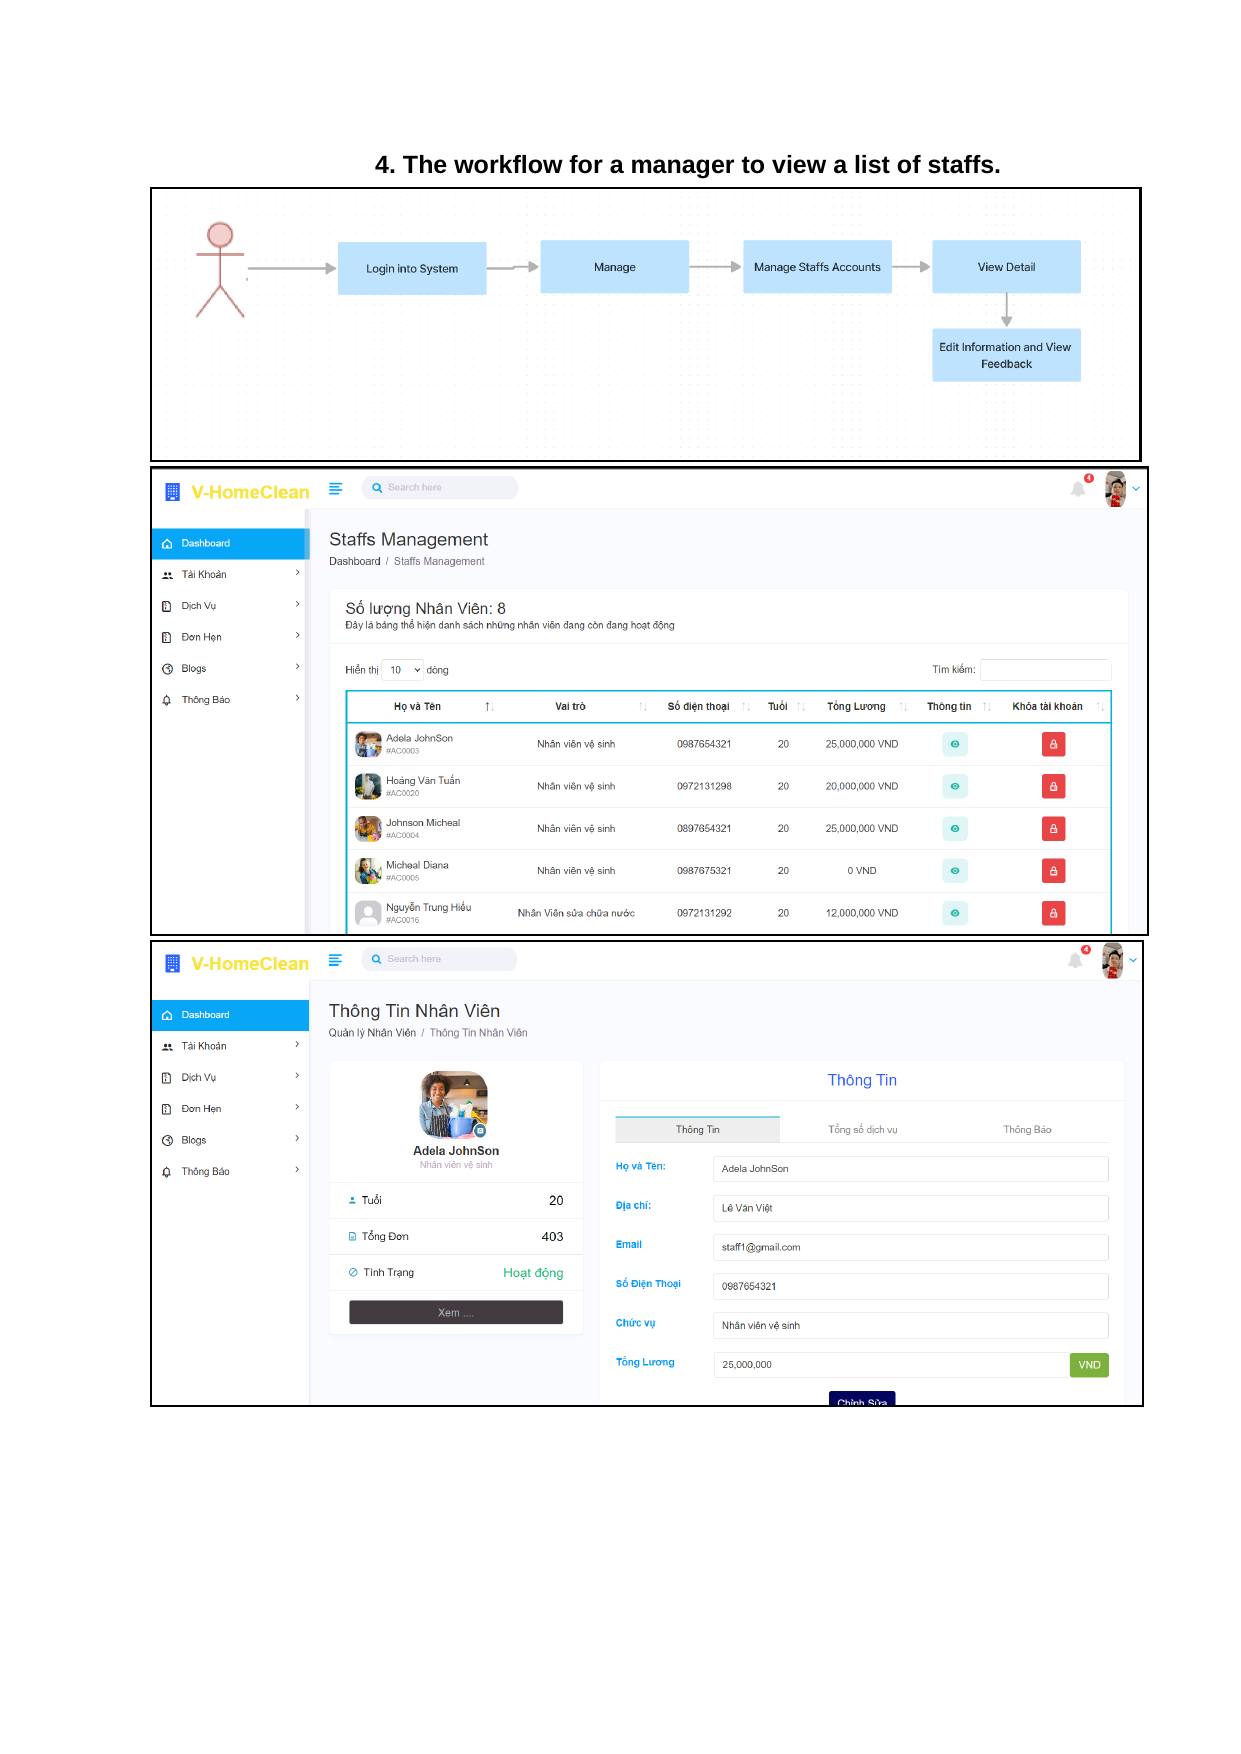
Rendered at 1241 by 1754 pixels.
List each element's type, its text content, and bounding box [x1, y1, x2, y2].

picture [152, 942, 1142, 1405]
subtitle 4. The workflow for a manager to view a list of staffs. [300, 150, 1090, 179]
picture [152, 189, 1139, 460]
picture [152, 468, 1147, 934]
